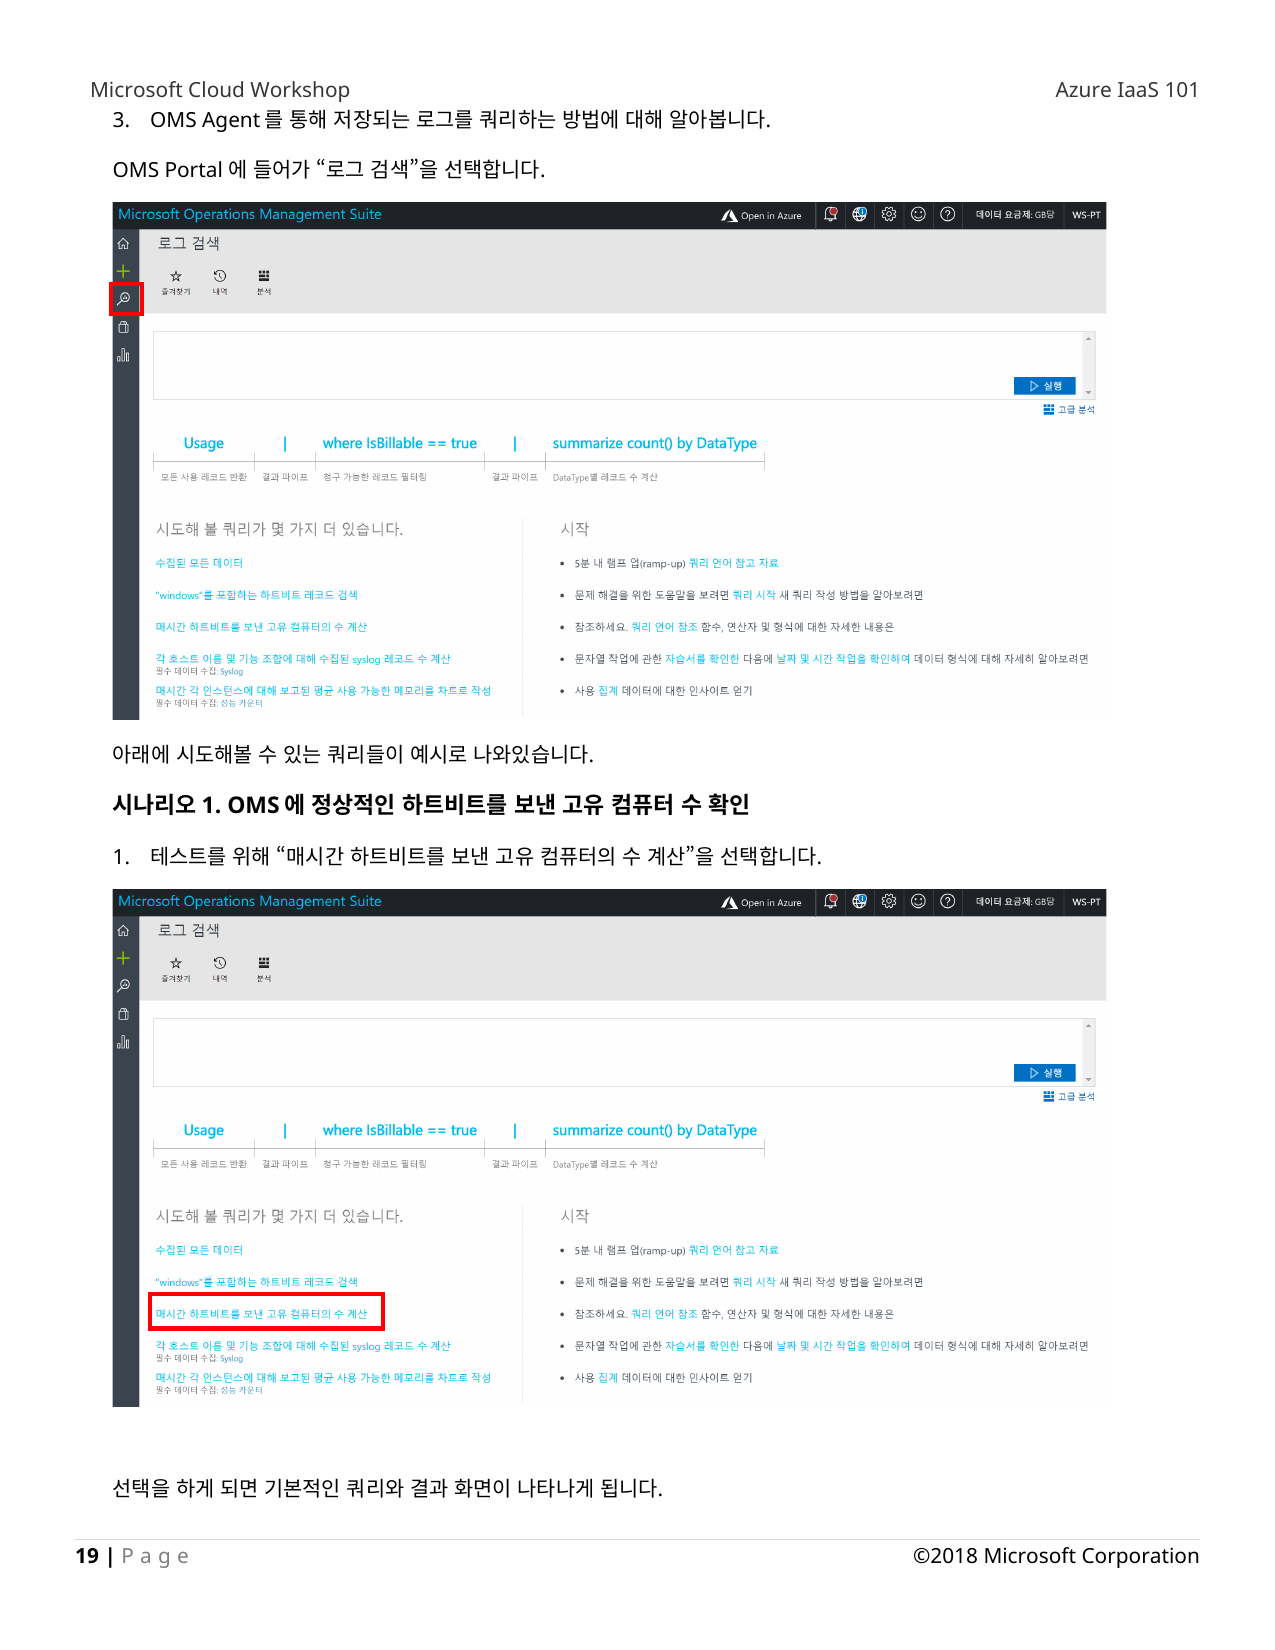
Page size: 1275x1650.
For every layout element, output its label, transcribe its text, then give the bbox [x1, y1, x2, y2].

picture [112, 889, 1107, 1407]
list 테스트를 위해 “매시간 하트비트를 보낸 고유 컴퓨터의 수 계산”을 선택합니다. [112, 840, 1200, 870]
text 시나리오1. OMS에 정상적인 하트비트를 보낸 고유 컴퓨터 수 확인 [112, 787, 1200, 821]
text OMS Portal 에 들어가 “로그 검색”을 선택합니다. [112, 153, 1200, 183]
list OMS Agent를 통해 저장되는 로그를 쿼리하는 방법에 대해 알아봅니다. [112, 103, 1200, 134]
picture [112, 202, 1107, 720]
picture [113, 286, 140, 312]
text 아래에 시도해볼 수 있는 쿼리들이 예시로 나와있습니다. [112, 738, 1200, 768]
text 선택을 하게 되면 기본적인 쿼리와 결과 화면이 나타나게 됩니다. [112, 1472, 1200, 1503]
